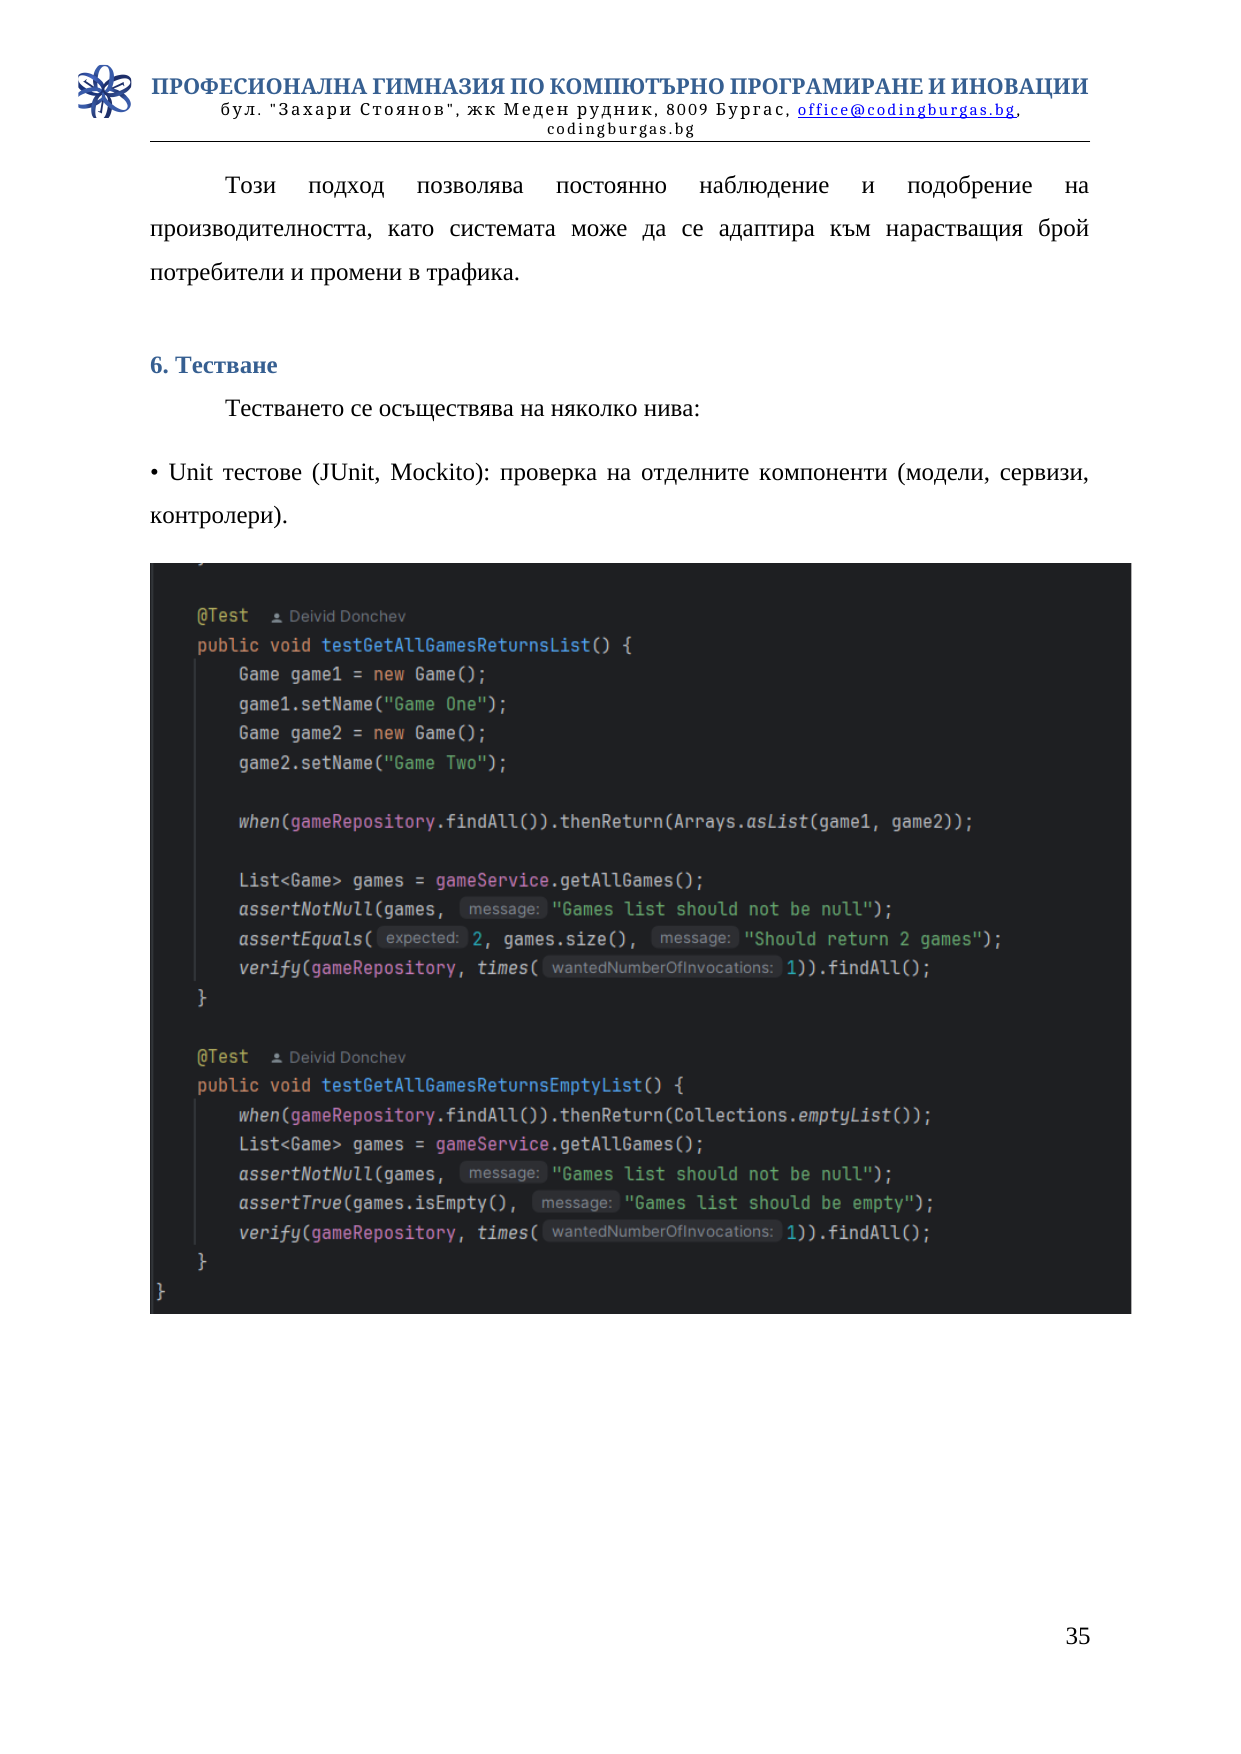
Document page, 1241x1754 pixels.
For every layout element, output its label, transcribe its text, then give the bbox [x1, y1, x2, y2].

text Този подход позволява постоянно наблюдение и подобрение на производителността, като системата може да се адаптира към нарастващия брой потребители и промени в трафика. [150, 170, 1090, 285]
picture [78, 64, 132, 118]
text Тестването се осъществява на няколко нива: [150, 393, 1090, 422]
text • Unit тестове (JUnit, Mockito): проверка на отделните компоненти (модели, сервизи, контролери). [150, 457, 1090, 529]
subtitle 6. Тестване [150, 350, 1090, 378]
picture [150, 563, 1132, 1314]
